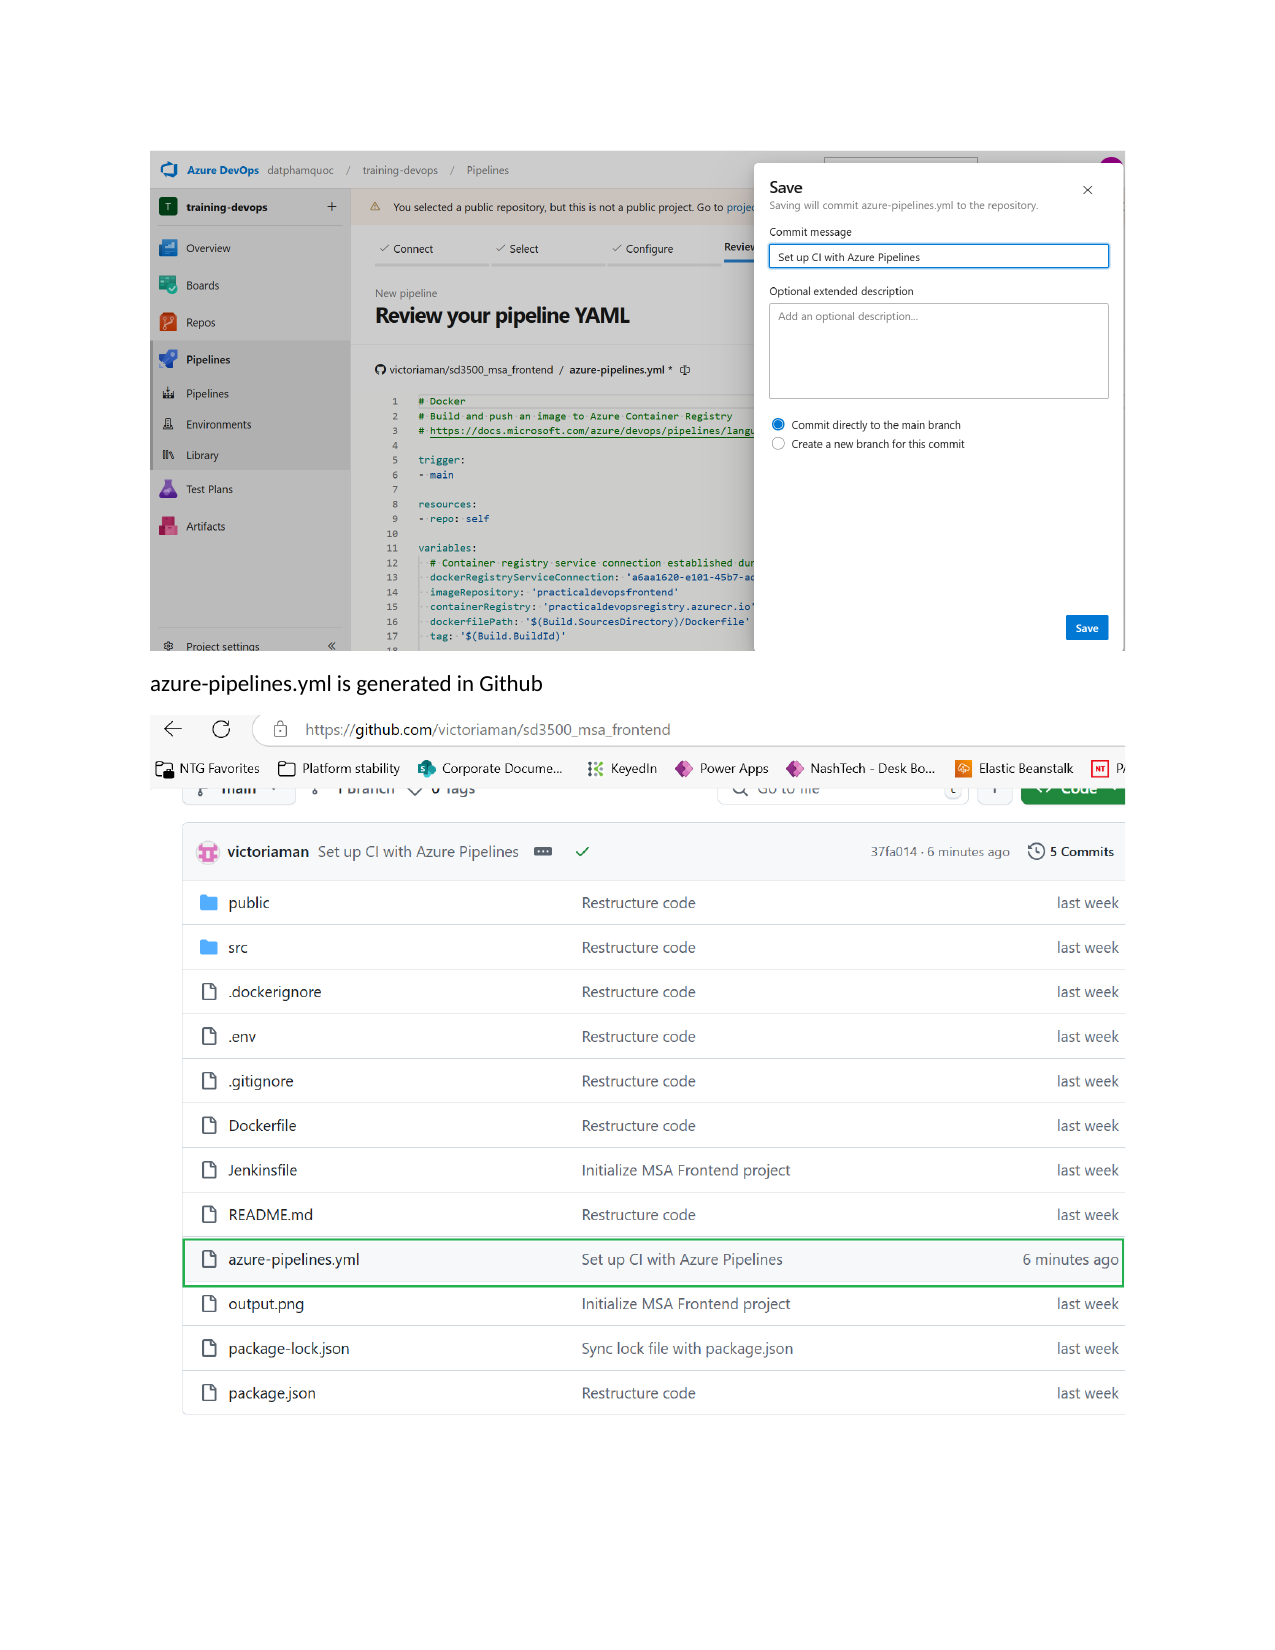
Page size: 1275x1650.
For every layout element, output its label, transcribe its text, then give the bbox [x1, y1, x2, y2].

picture [150, 715, 1125, 1428]
text azure-pipelines.yml is generated in Github [150, 669, 1125, 697]
picture [150, 150, 1125, 651]
